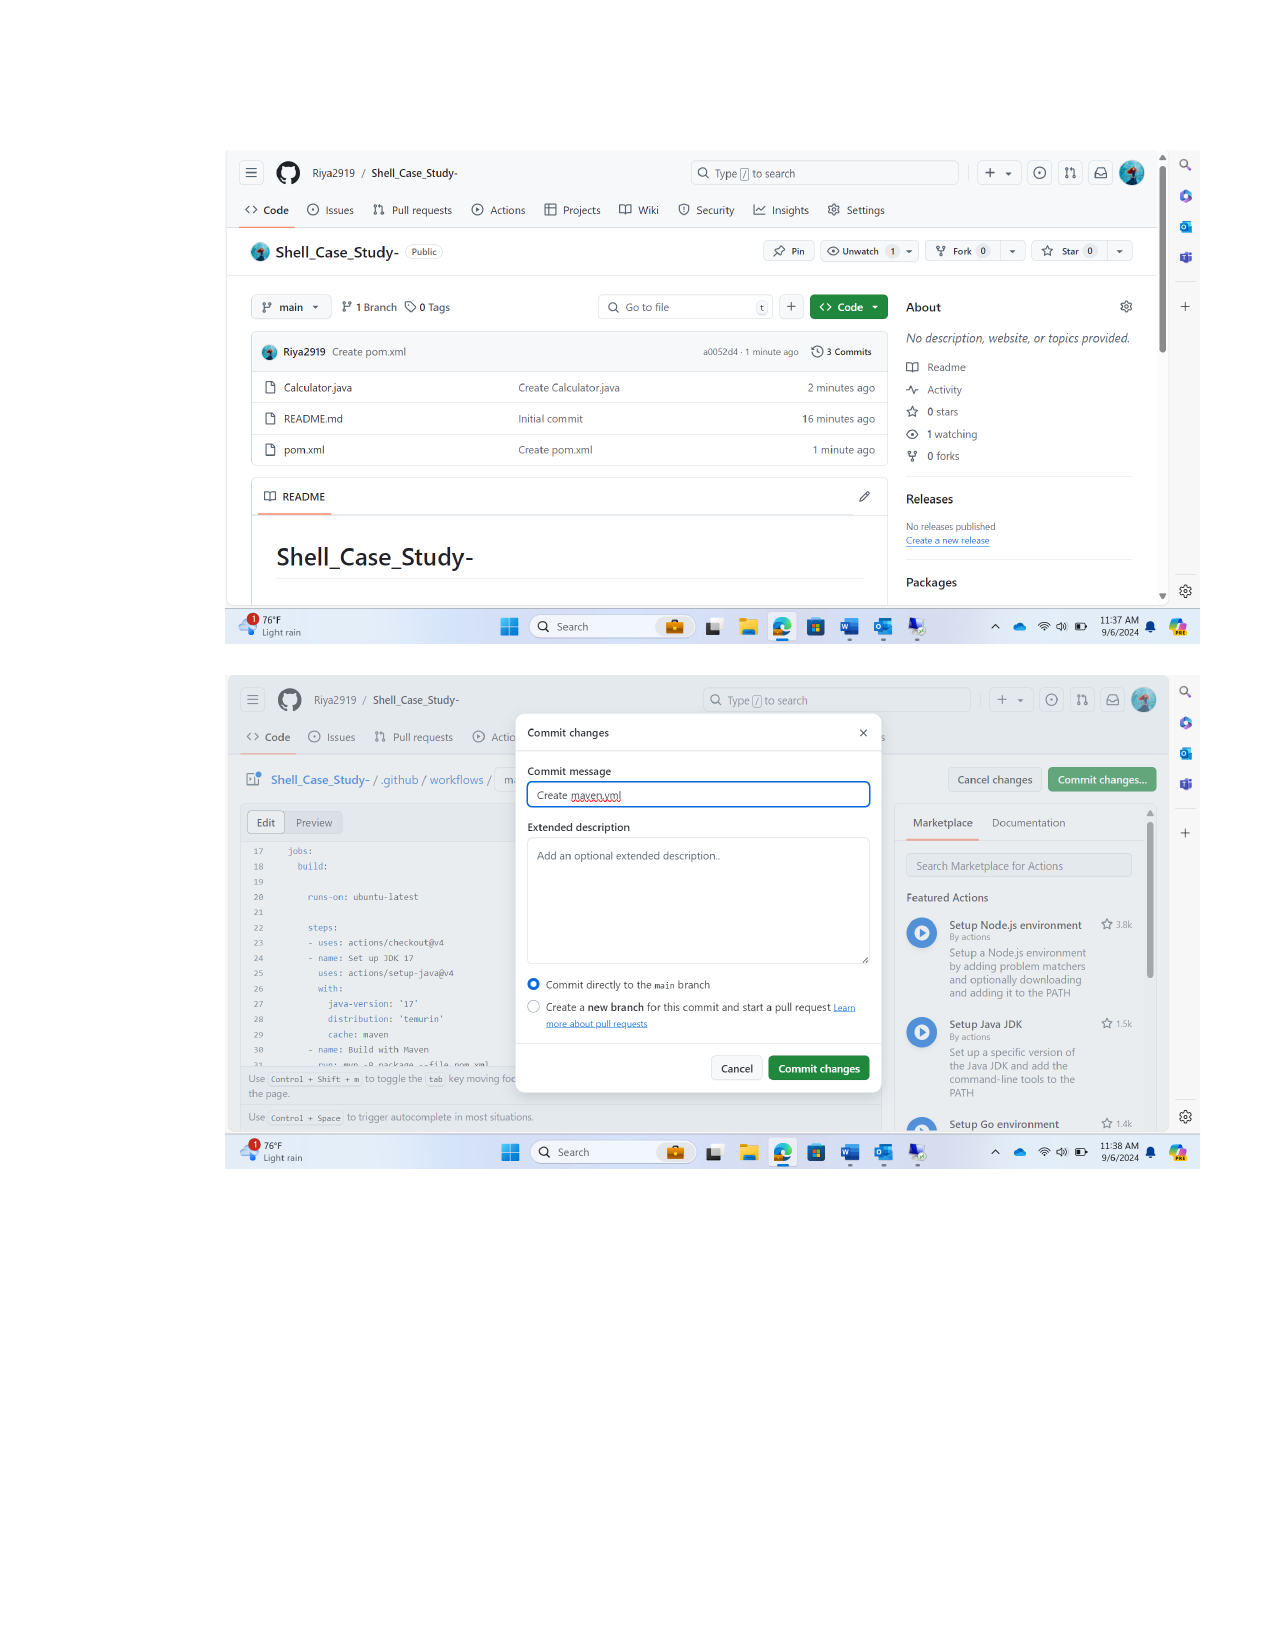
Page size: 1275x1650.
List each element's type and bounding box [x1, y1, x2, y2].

picture [225, 675, 1200, 1169]
picture [225, 150, 1200, 644]
